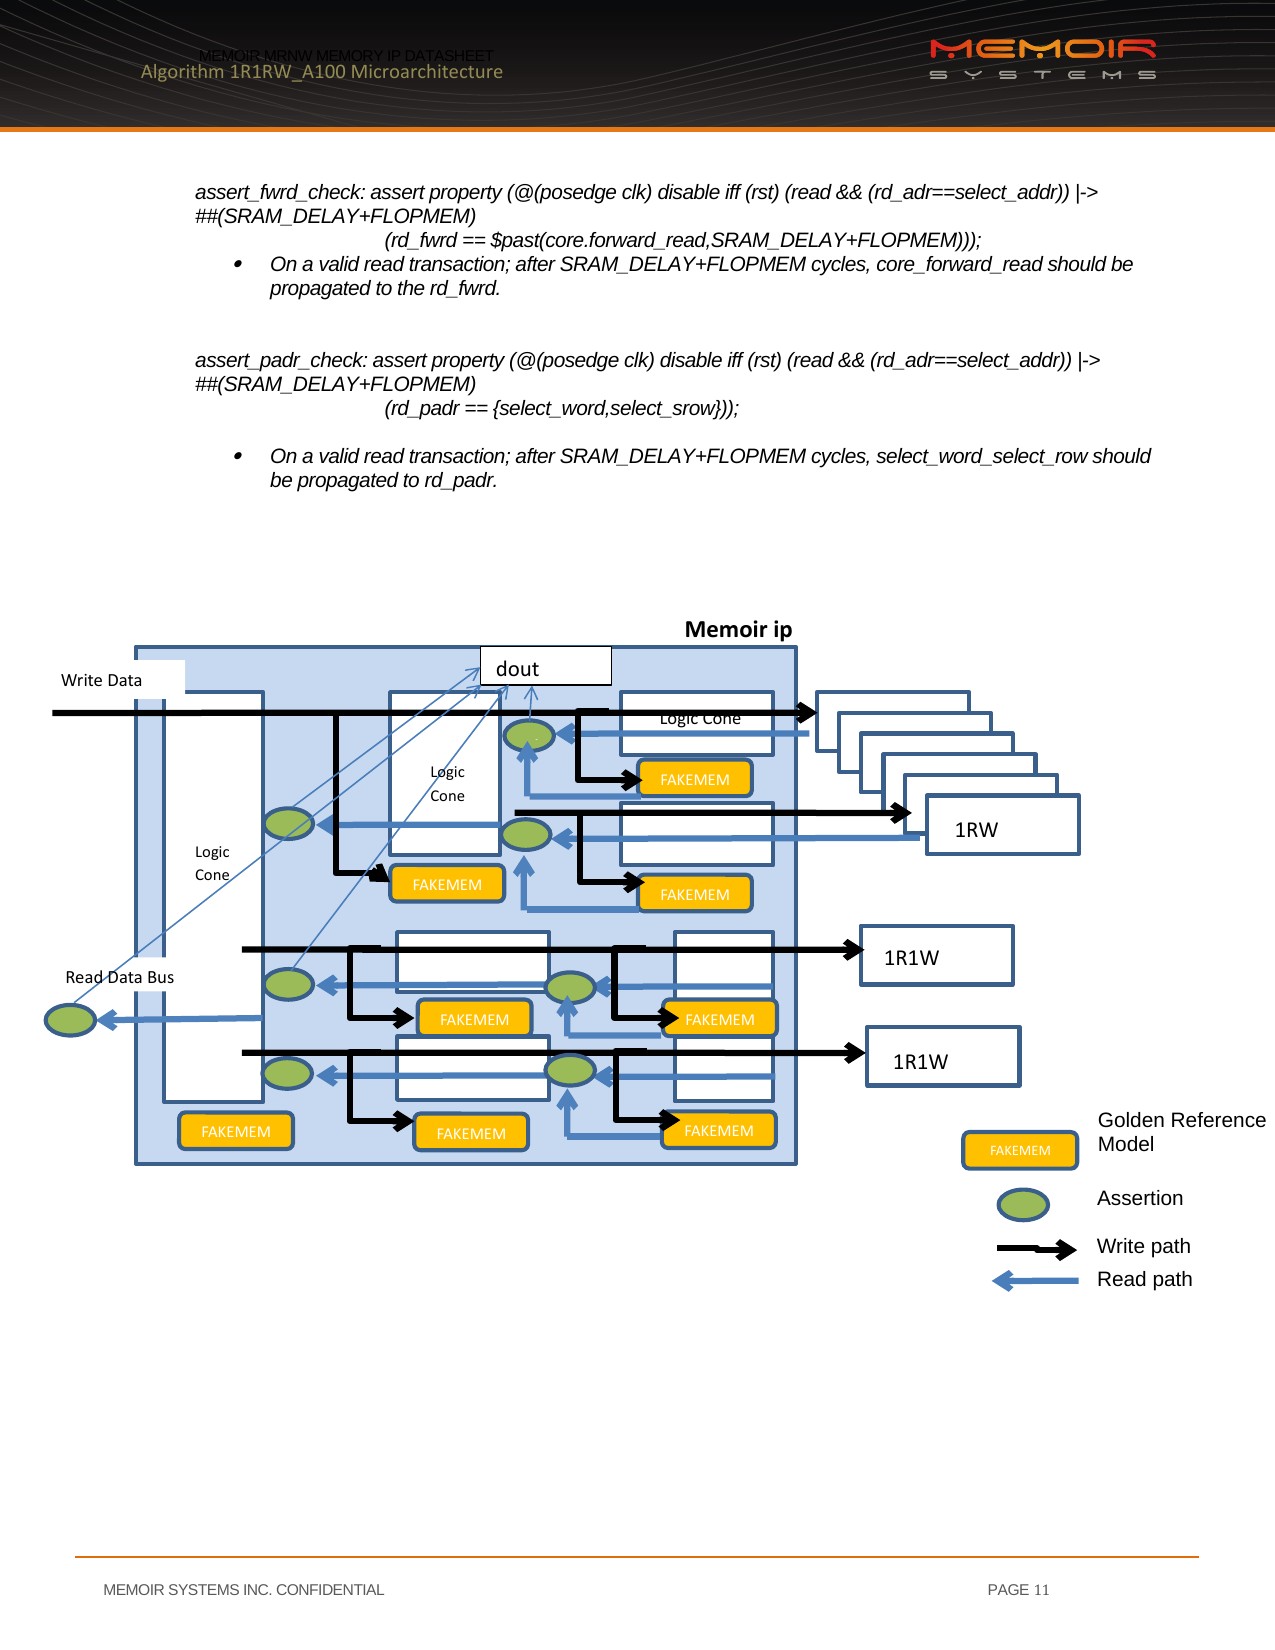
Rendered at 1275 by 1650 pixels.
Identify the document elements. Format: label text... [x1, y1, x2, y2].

list On a valid read transaction; after SRAM_DELAY+FLOPMEM cycles, core_forward_read should be propagated to the rd_fwrd. [232, 252, 1171, 300]
text assert_fwrd_check: assert property (@(posedge clk) disable iff (rst) (read && (rd_adr==select_addr)) |-> ##(SRAM_DELAY+FLOPMEM) [195, 180, 1171, 228]
list On a valid read transaction; after SRAM_DELAY+FLOPMEM cycles, select_word_select_row should be propagated to rd_padr. [232, 444, 1171, 492]
text assert_padr_check: assert property (@(posedge clk) disable iff (rst) (read && (rd_adr==select_addr)) |-> ##(SRAM_DELAY+FLOPMEM) [195, 348, 1171, 396]
text (rd_padr == {select_word,select_srow})); [195, 396, 1171, 420]
text (rd_fwrd == $past(core.forward_read,SRAM_DELAY+FLOPMEM))); [195, 228, 1171, 252]
